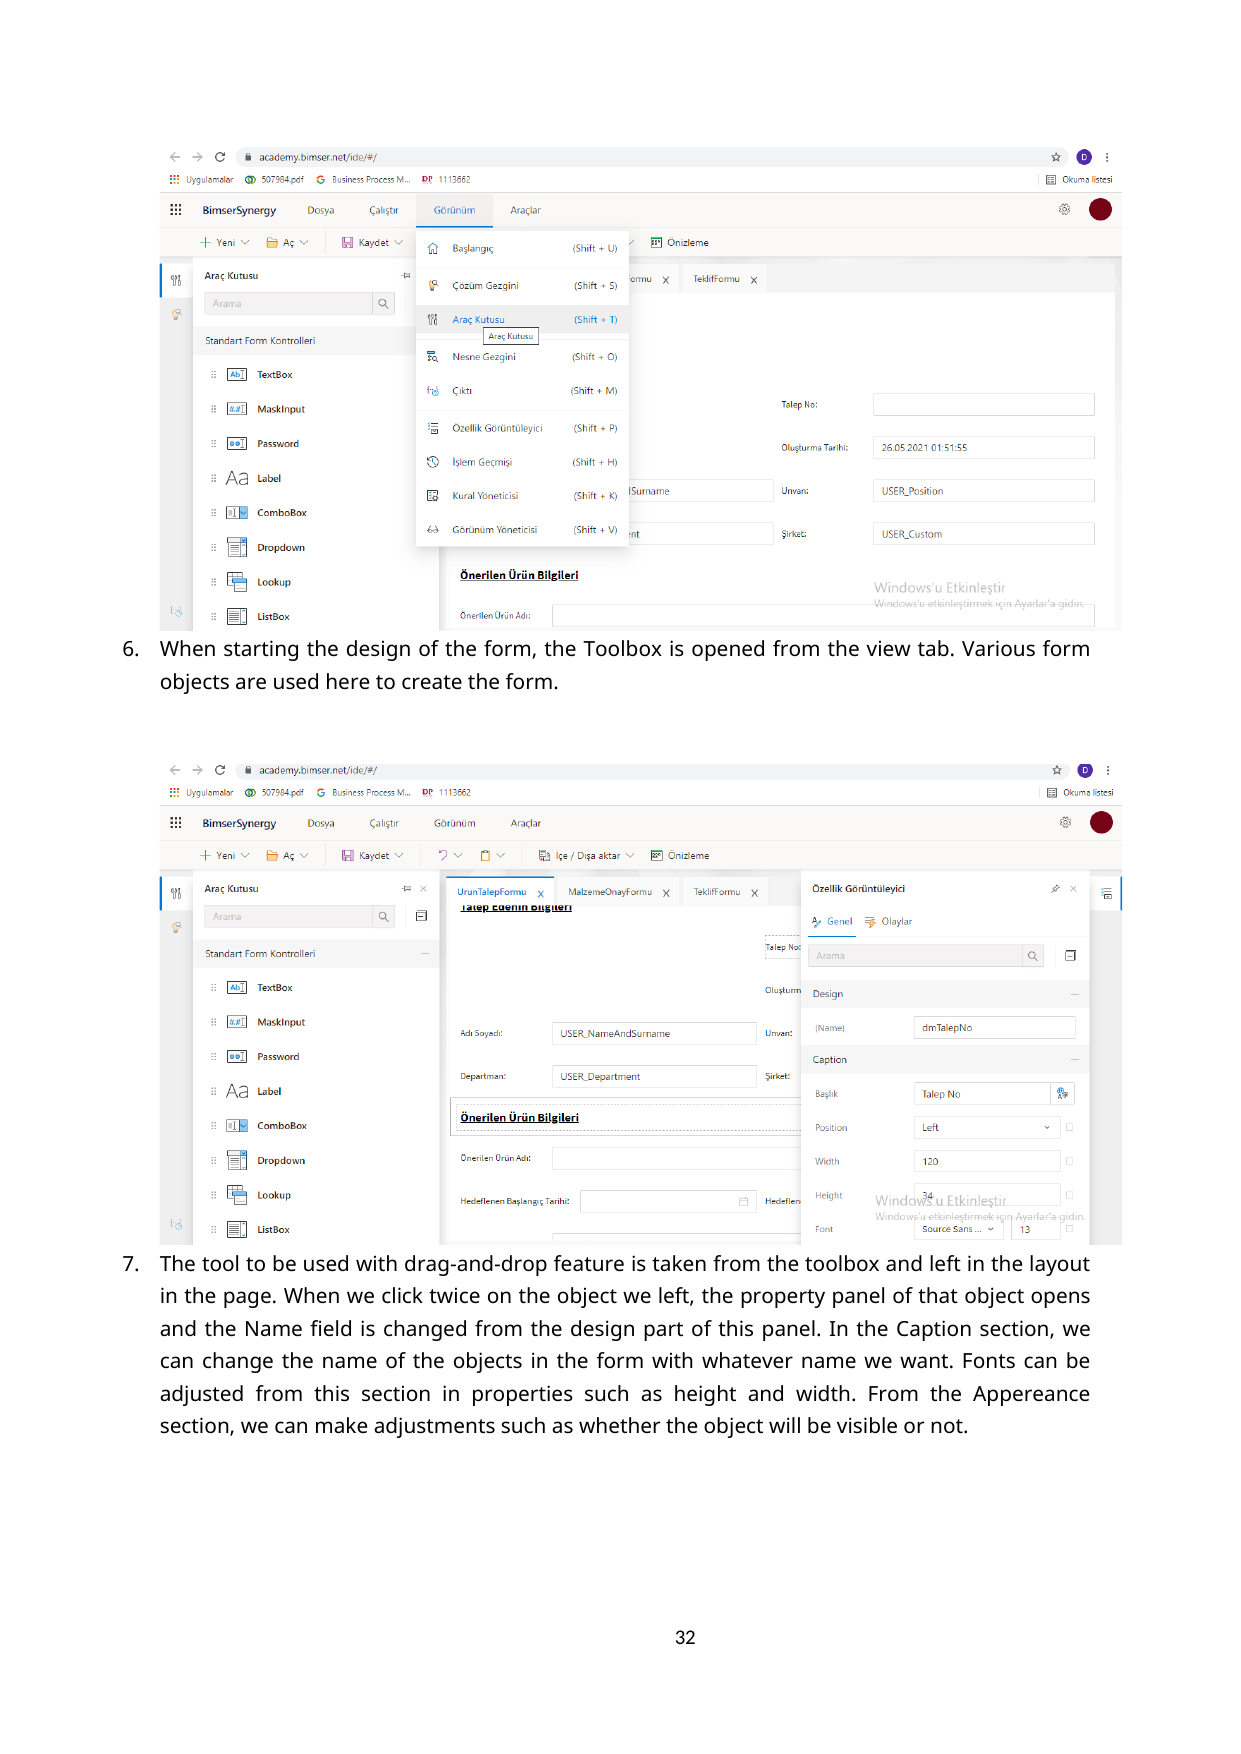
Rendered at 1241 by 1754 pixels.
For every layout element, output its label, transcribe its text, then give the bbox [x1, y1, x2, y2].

picture [159, 147, 1122, 631]
list The tool to be used with drag-and-drop feature is taken from the toolbox and left in the layout in the page. When we click twice on the object we left, the property panel of that object opens and the Name field is changed from the design part of this panel. In the Caption section, we can change the name of the objects in the form with whatever name we want. Fonts can be adjusted from this section in properties such as height and width. From the Appereance section, we can make adjustments such as whether the object will be visible or not. [122, 1249, 1092, 1440]
picture [159, 764, 1123, 1245]
list When starting the design of the form, the Toolbox is opened from the view tab. Various form objects are used here to create the form. [122, 634, 1092, 695]
